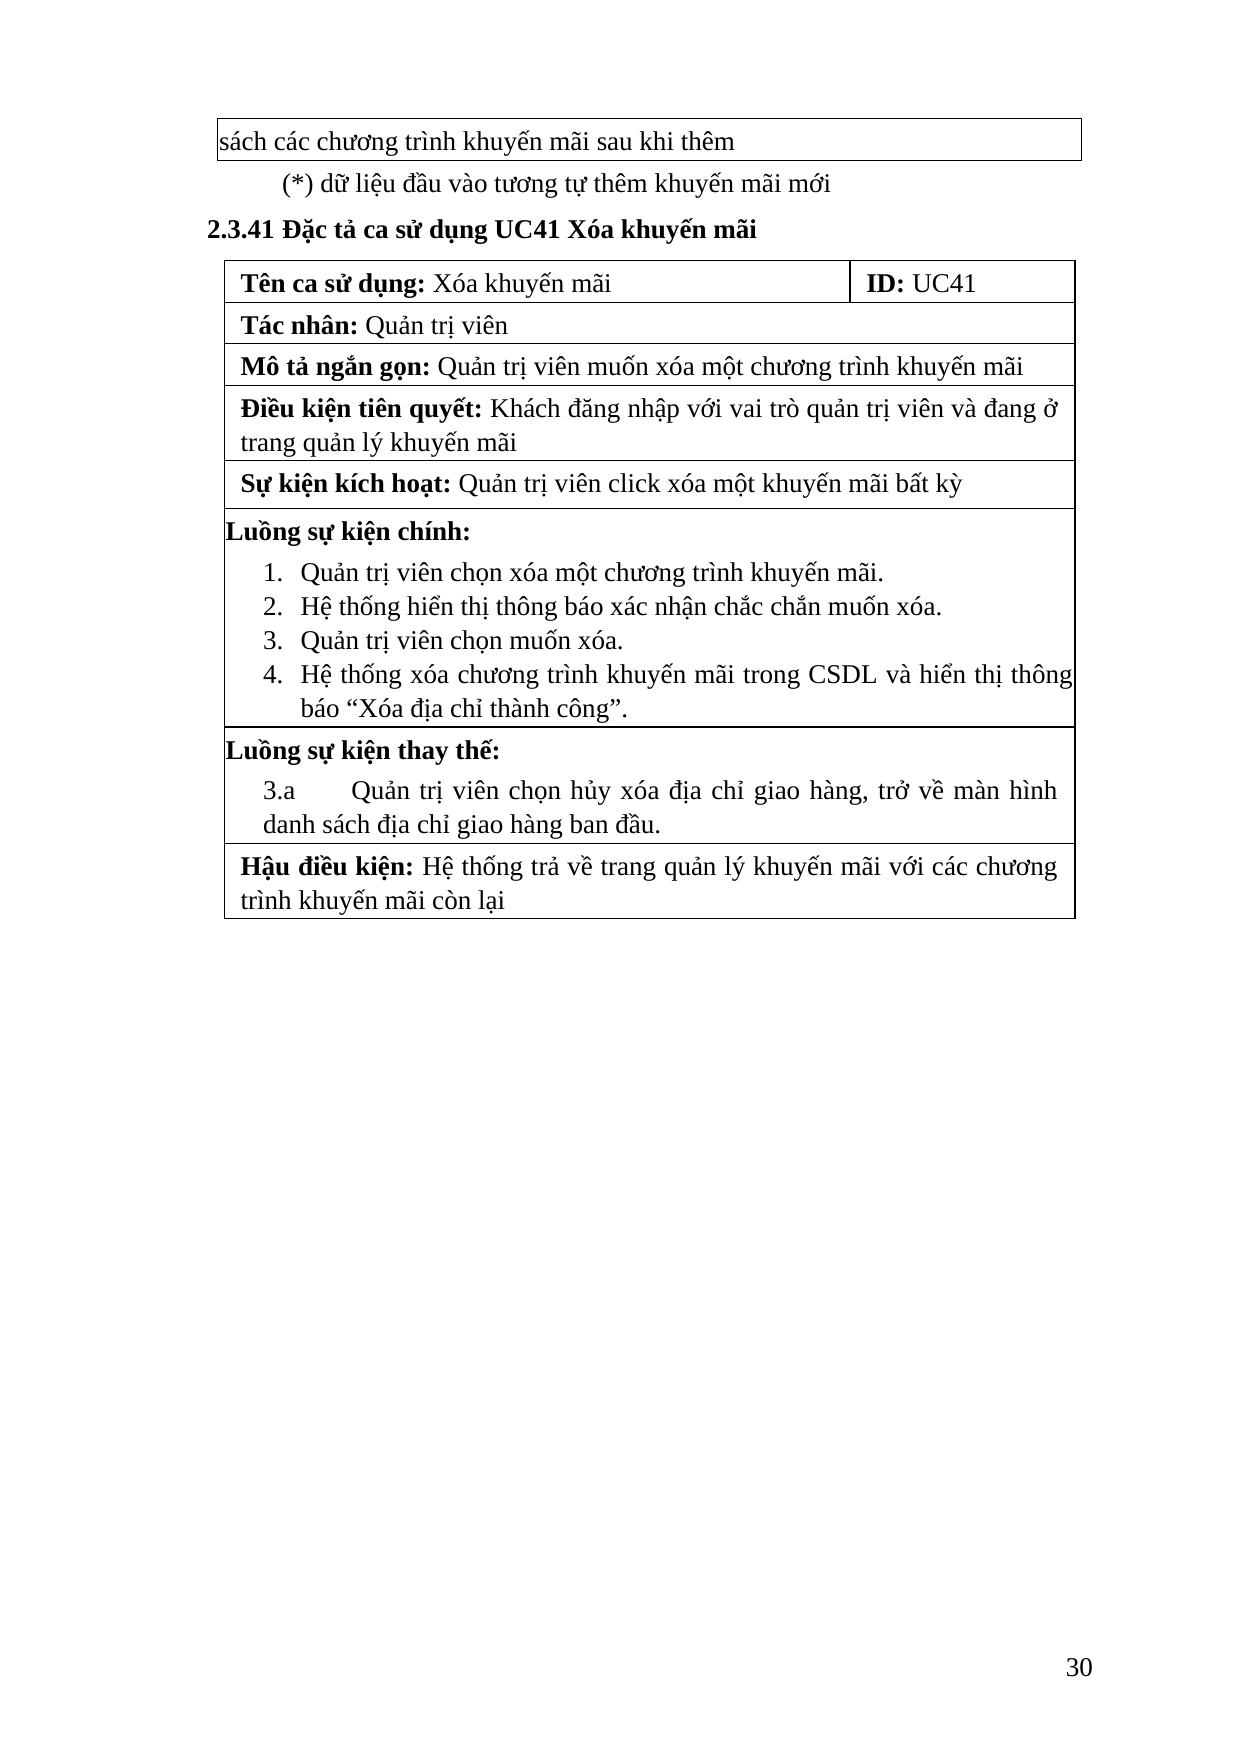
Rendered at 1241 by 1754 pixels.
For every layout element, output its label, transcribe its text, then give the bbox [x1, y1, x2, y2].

table_cell Luồng sự kiện thay thế: 3.a Quản trị viên chọn hủy xóa địa chỉ giao hàng, trở về màn hình danh sách địa chỉ giao hàng ban đầu. [225, 728, 1074, 842]
text (*) dữ liệu đầu vào tương tự thêm khuyến mãi mới [207, 167, 1092, 198]
table_cell Sự kiện kích hoạt: Quản trị viên click xóa một khuyến mãi bất kỳ [225, 461, 1074, 508]
subtitle Đặc tả ca sử dụng UC41 Xóa khuyến mãi [207, 213, 1092, 245]
table_cell Mô tả ngắn gọn: Quản trị viên muốn xóa một chương trình khuyến mãi [225, 344, 1074, 384]
table_cell Điều kiện tiên quyết: Khách đăng nhập với vai trò quản trị viên và đang ở trang quản lý khuyến mãi [225, 386, 1074, 460]
table_cell Hậu điều kiện: Hệ thống trả về trang quản lý khuyến mãi với các chương trình khuyến mãi còn lại [225, 844, 1074, 918]
table_cell Tác nhân: Quản trị viên [225, 303, 1074, 343]
table_cell Luồng sự kiện chính: Quản trị viên chọn xóa một chương trình khuyến mãi. Hệ thống hiển thị thông báo xác nhận chắc chắn muốn xóa. Quản trị viên chọn muốn xóa. Hệ thống xóa chương trình khuyến mãi trong CSDL và hiển thị thông báo “Xóa địa chỉ thành công”. [225, 509, 1074, 726]
table_header ID: UC41 [851, 261, 1074, 302]
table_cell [218, 119, 1081, 159]
table_header Tên ca sử dụng: Xóa khuyến mãi [225, 261, 849, 302]
